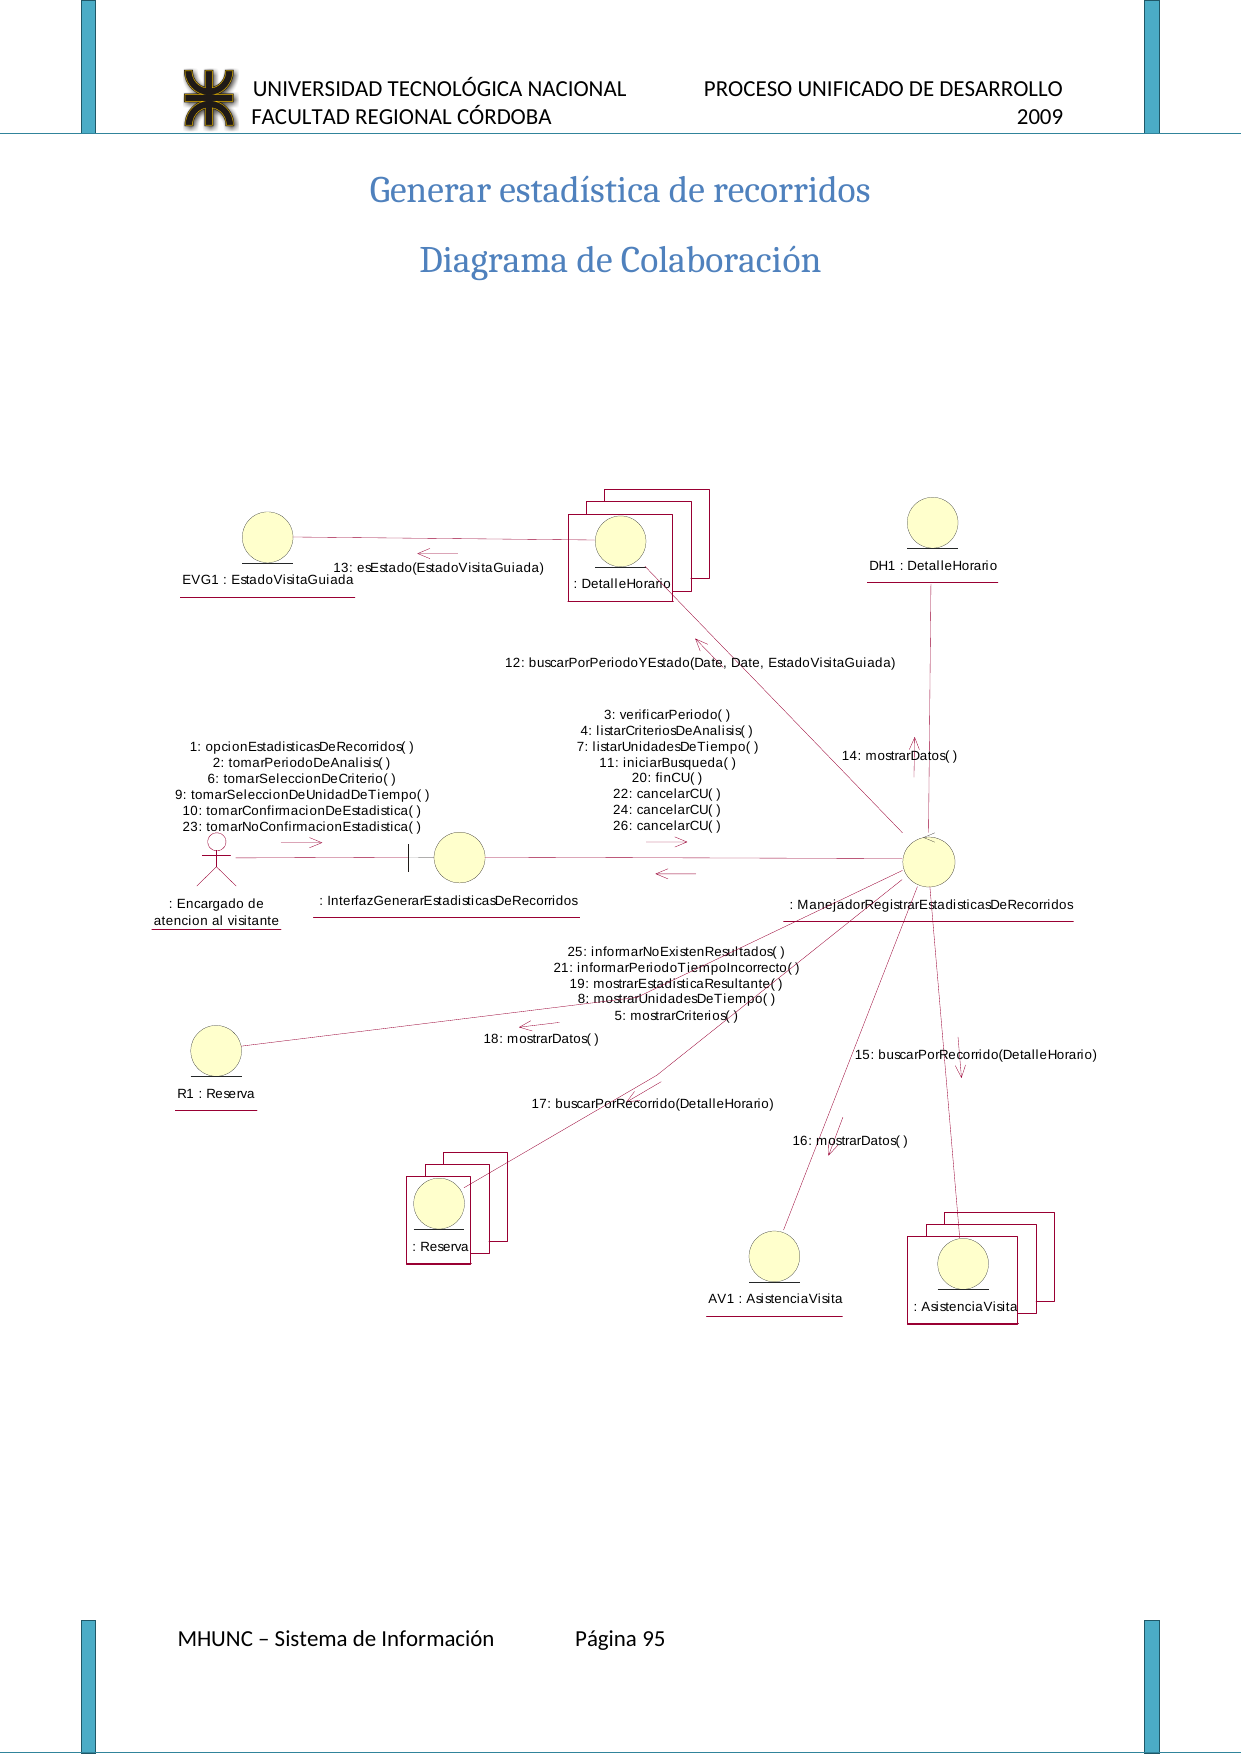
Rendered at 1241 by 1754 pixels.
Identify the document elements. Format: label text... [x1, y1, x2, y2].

subtitle Diagrama de Colaboración [177, 239, 1063, 282]
subtitle Generar estadística de recorridos [177, 168, 1063, 212]
picture [182, 68, 239, 132]
